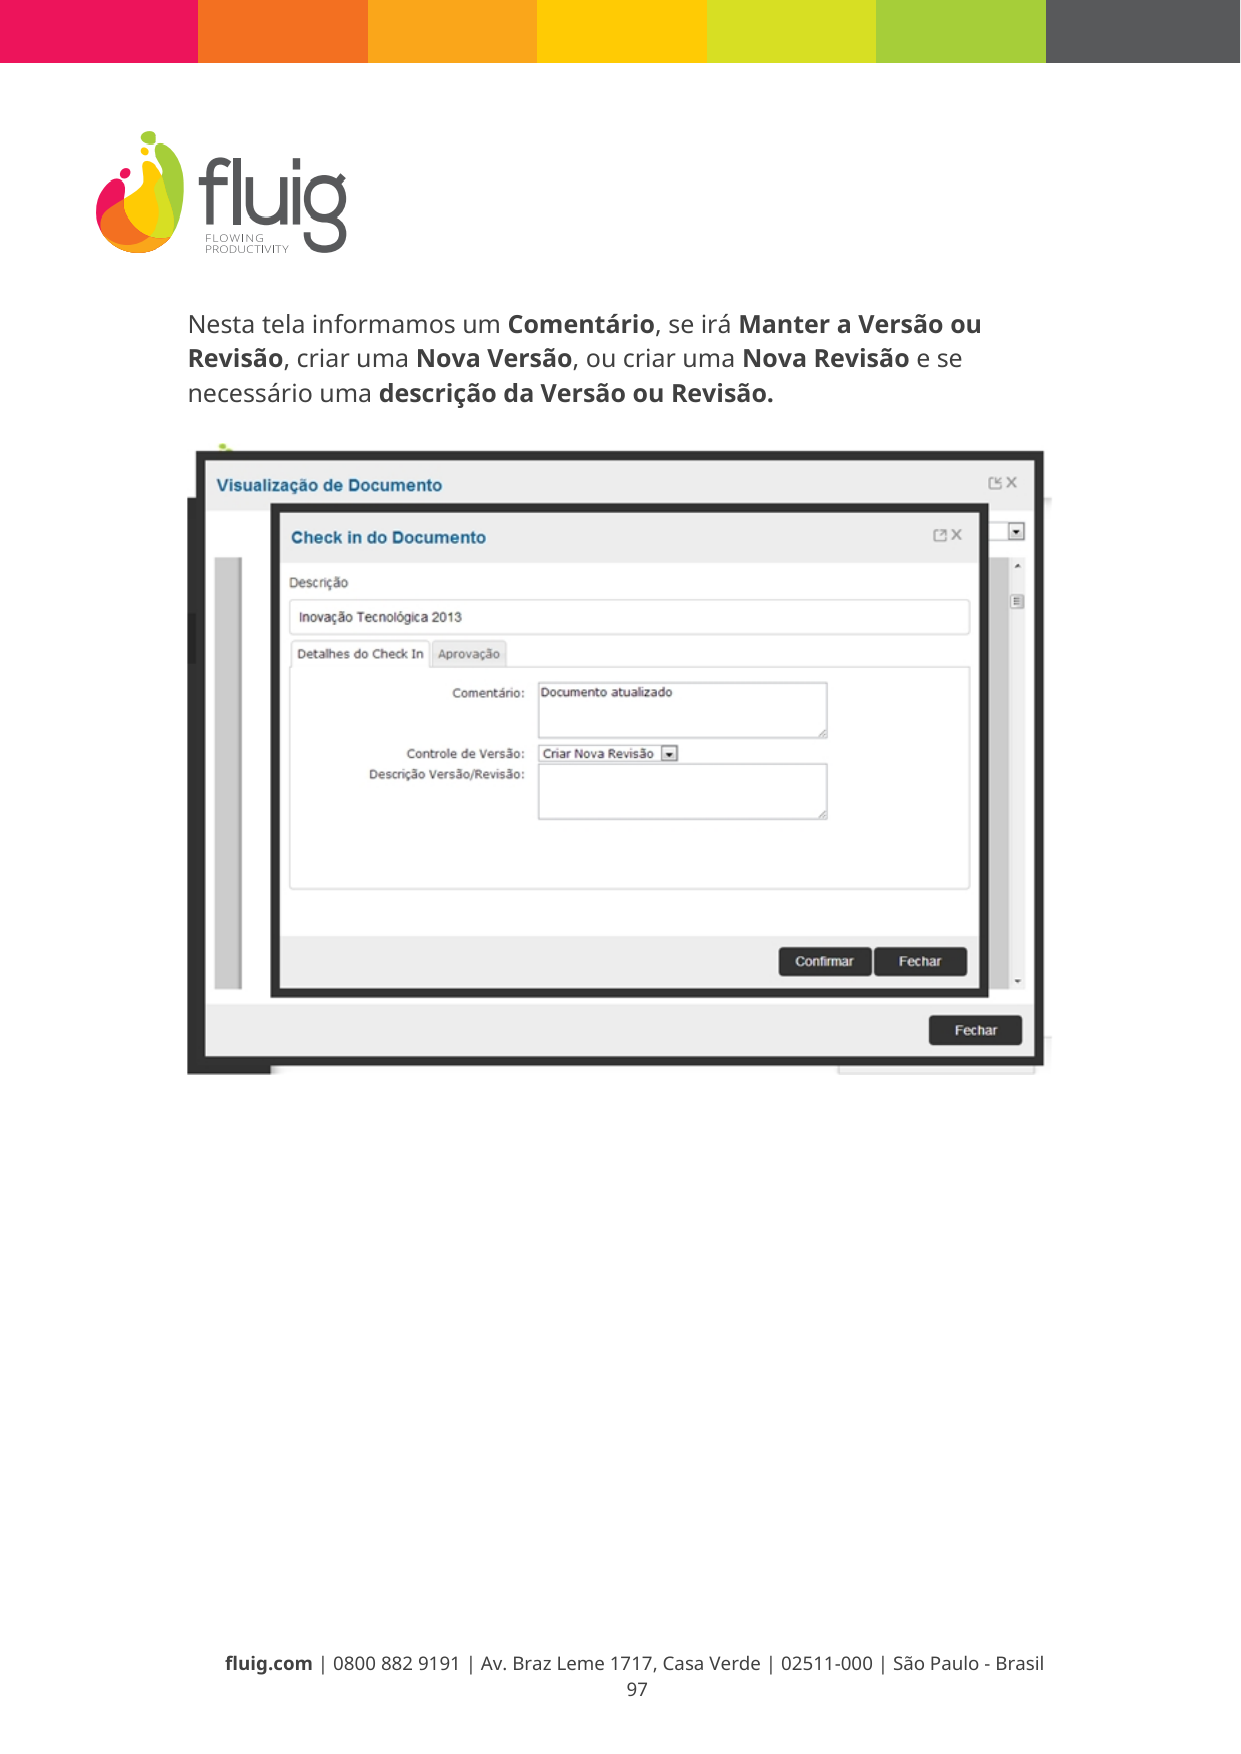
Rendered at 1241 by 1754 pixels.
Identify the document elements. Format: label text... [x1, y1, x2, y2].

text Nesta tela informamos um Comentário, se irá Manter a Versão ou Revisão, criar uma Nova Versão, ou criar uma Nova Revisão e se necessário uma descrição da Versão ou Revisão. [187, 307, 1053, 409]
picture [187, 443, 1053, 1075]
